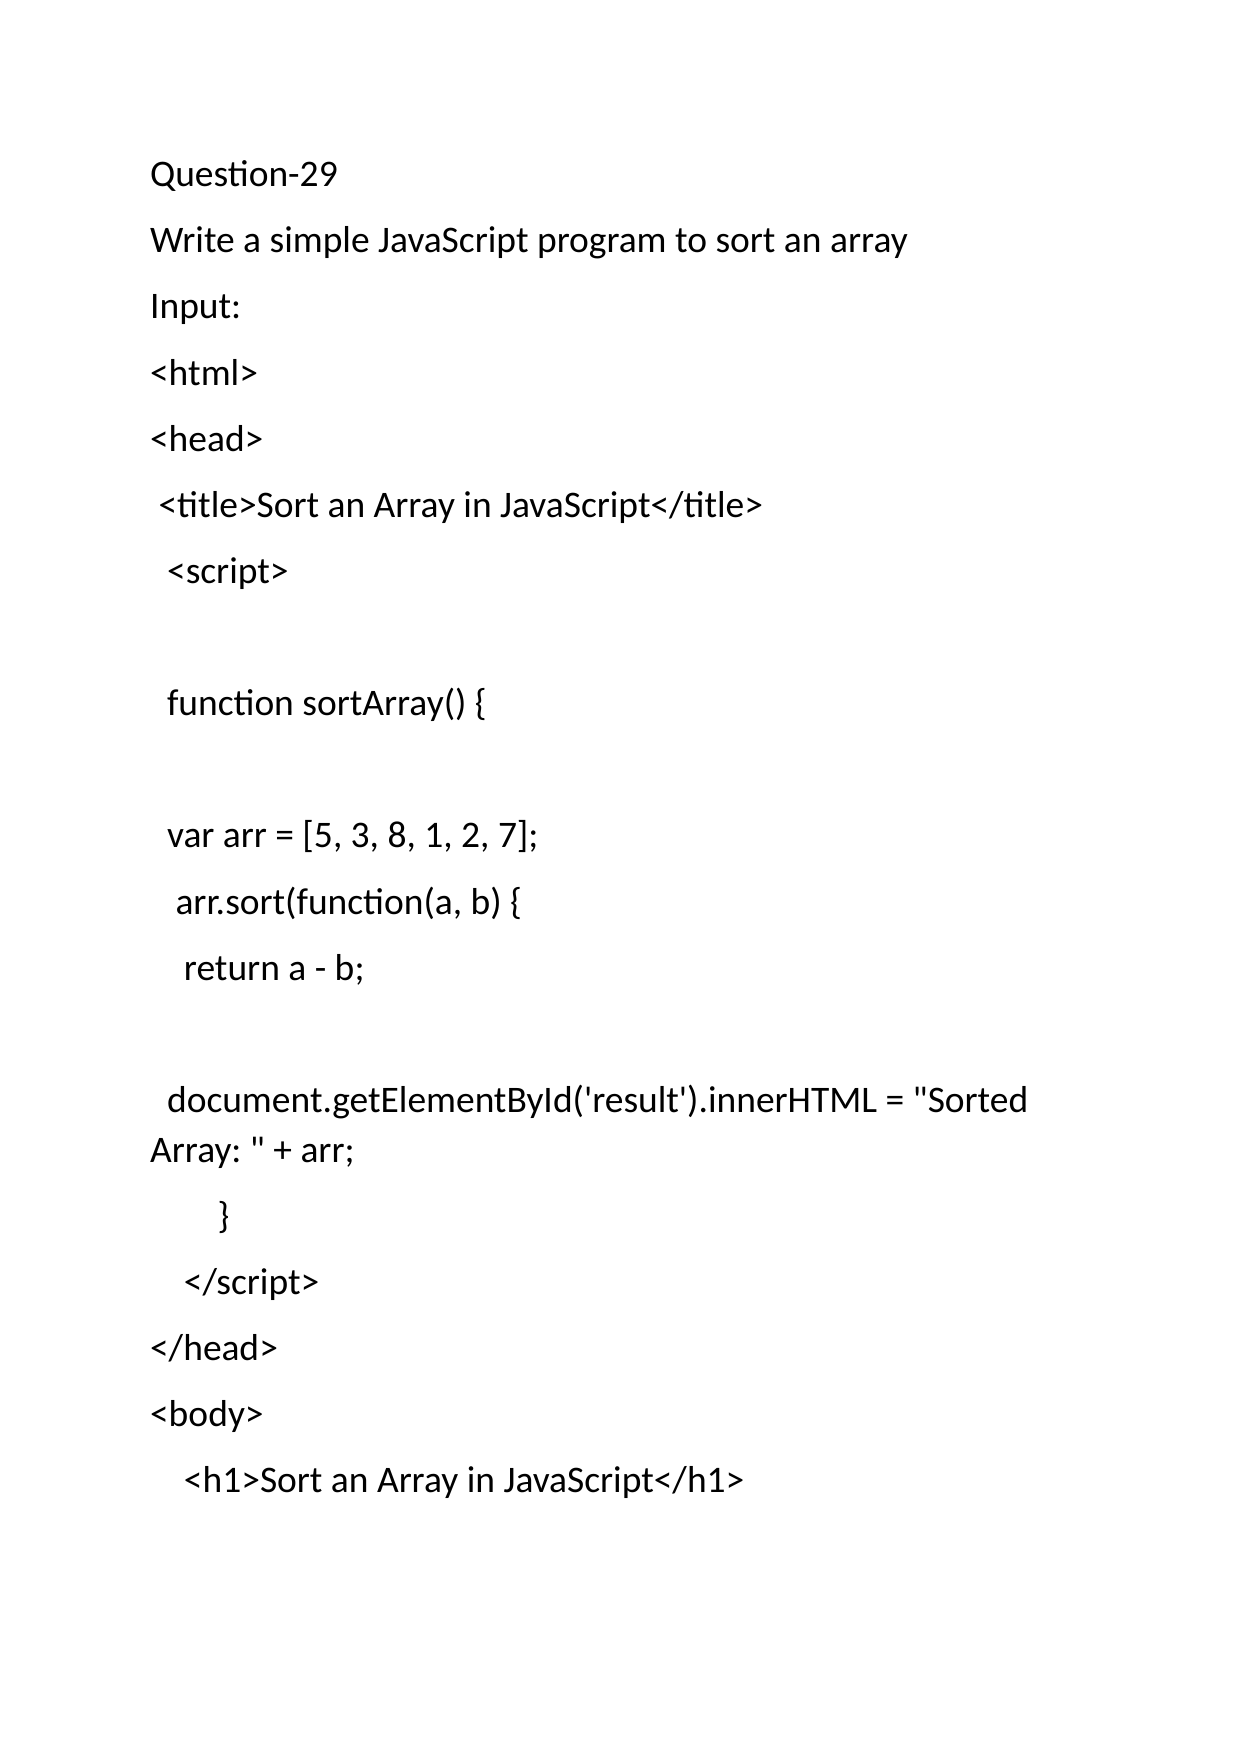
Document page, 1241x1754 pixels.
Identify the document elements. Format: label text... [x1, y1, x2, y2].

text function sortArray() { [150, 679, 1090, 725]
text return a - b; [150, 944, 1090, 989]
text document.getElementById('result').innerHTML = "Sorted Array: " + arr; [150, 1076, 1090, 1171]
text </script> [150, 1258, 1090, 1304]
text } [150, 1192, 1090, 1237]
text <html> [150, 348, 1090, 394]
text </head> [150, 1324, 1090, 1370]
text <script> [150, 547, 1090, 593]
text <h1>Sort an Array in JavaScript</h1> [150, 1456, 1090, 1502]
text Question-29 [150, 150, 1090, 196]
text <body> [150, 1390, 1090, 1436]
text Write a simple JavaScript program to sort an array [150, 216, 1090, 262]
text arr.sort(function(a, b) { [150, 878, 1090, 923]
text <head> [150, 414, 1090, 460]
text var arr = [5, 3, 8, 1, 2, 7]; [150, 811, 1090, 857]
text <title>Sort an Array in JavaScript</title> [150, 481, 1090, 527]
text Input: [150, 282, 1090, 328]
